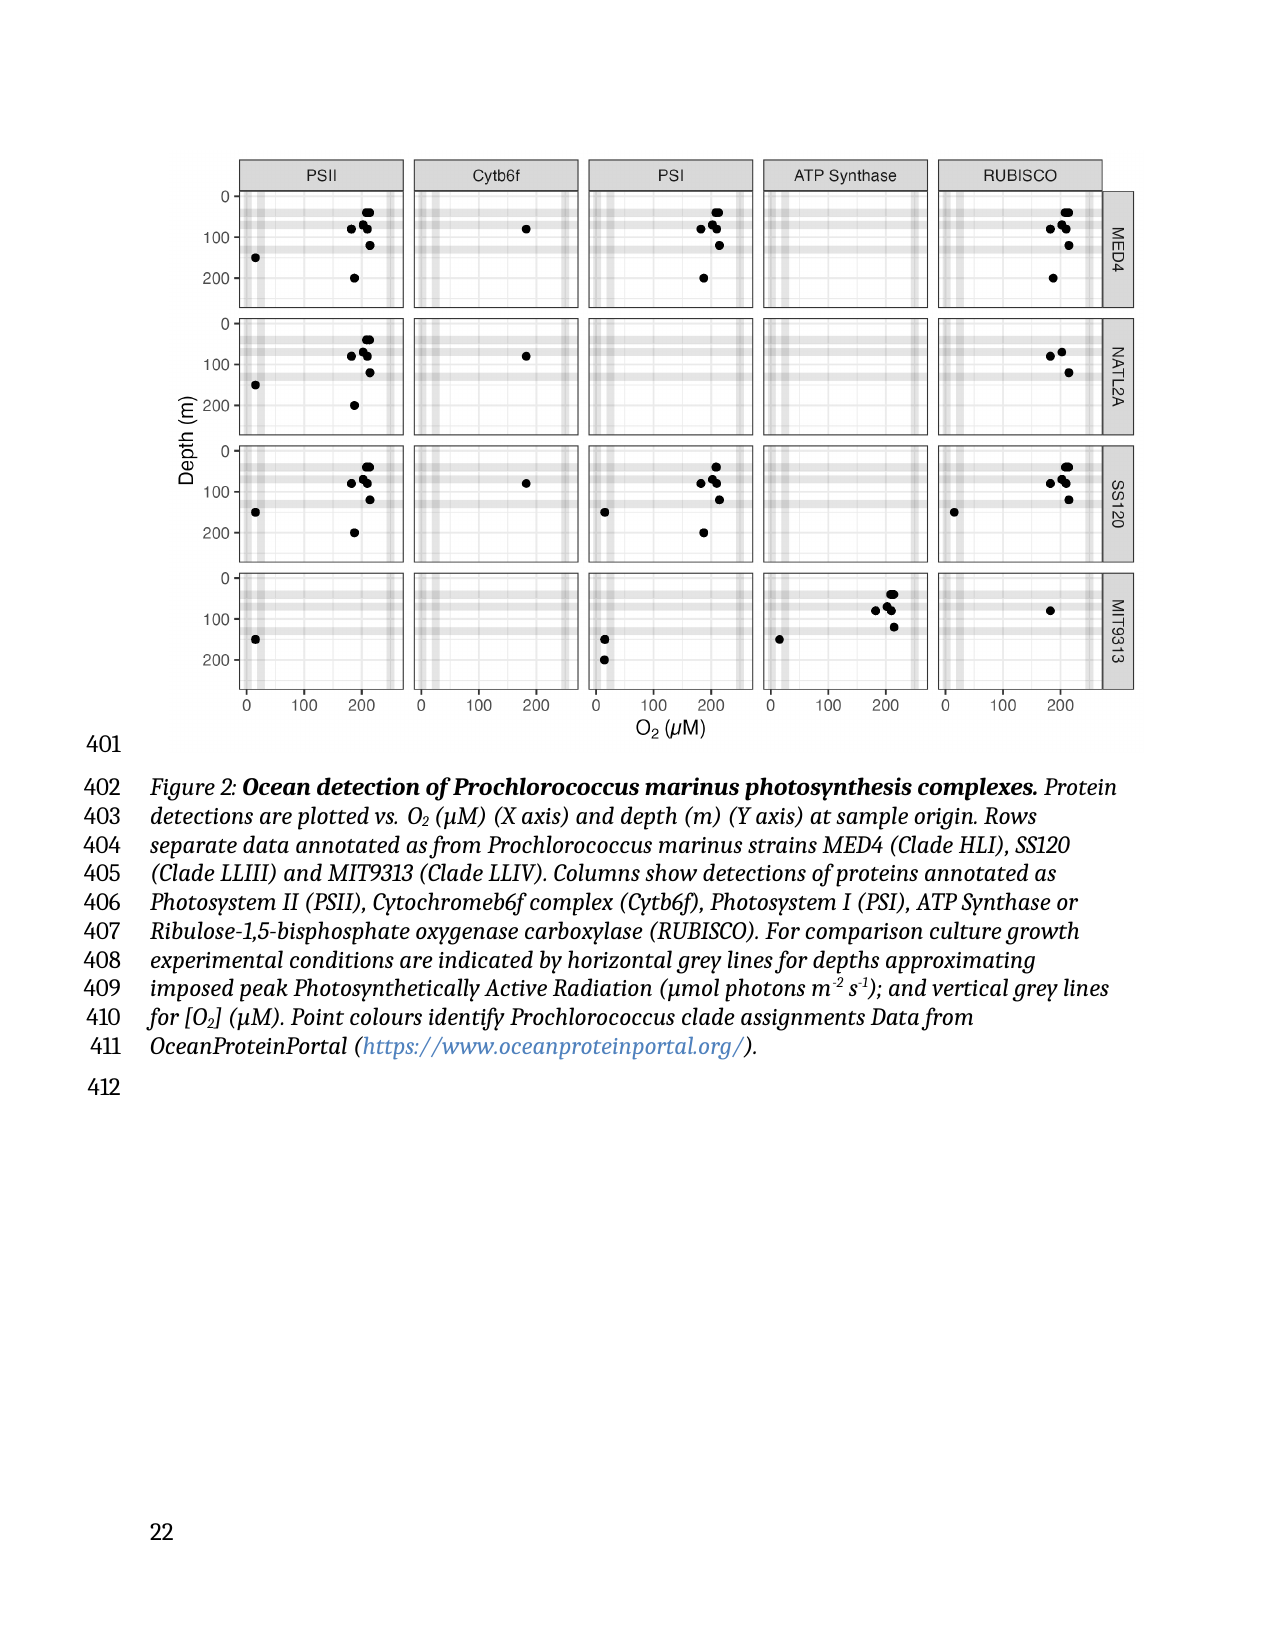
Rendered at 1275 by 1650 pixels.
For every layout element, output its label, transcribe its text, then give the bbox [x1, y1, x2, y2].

text Figure 2: Ocean detection of Prochlorococcus marinus photosynthesis complexes. Protein detections are plotted vs. O2 (µM) (X axis) and depth (m) (Y axis) at sample origin. Rows separate data annotated as from Prochlorococcus marinus strains MED4 (Clade HLI), SS120 (Clade LLIII) and MIT9313 (Clade LLIV). Columns show detections of proteins annotated as Photosystem II (PSII), Cytochromeb6f complex (Cytb6f), Photosystem I (PSI), ATP Synthase or Ribulose-1,5-bisphosphate oxygenase carboxylase (RUBISCO). For comparison culture growth experimental conditions are indicated by horizontal grey lines for depths approximating imposed peak Photosynthetically Active Radiation (µmol photons m-2 s-1); and vertical grey lines for [O2] (µM). Point colours identify Prochlorococcus clade assignments Data from OceanProteinPortal (https://www.oceanproteinportal.org/). [150, 773, 1125, 1061]
picture [168, 150, 1144, 753]
